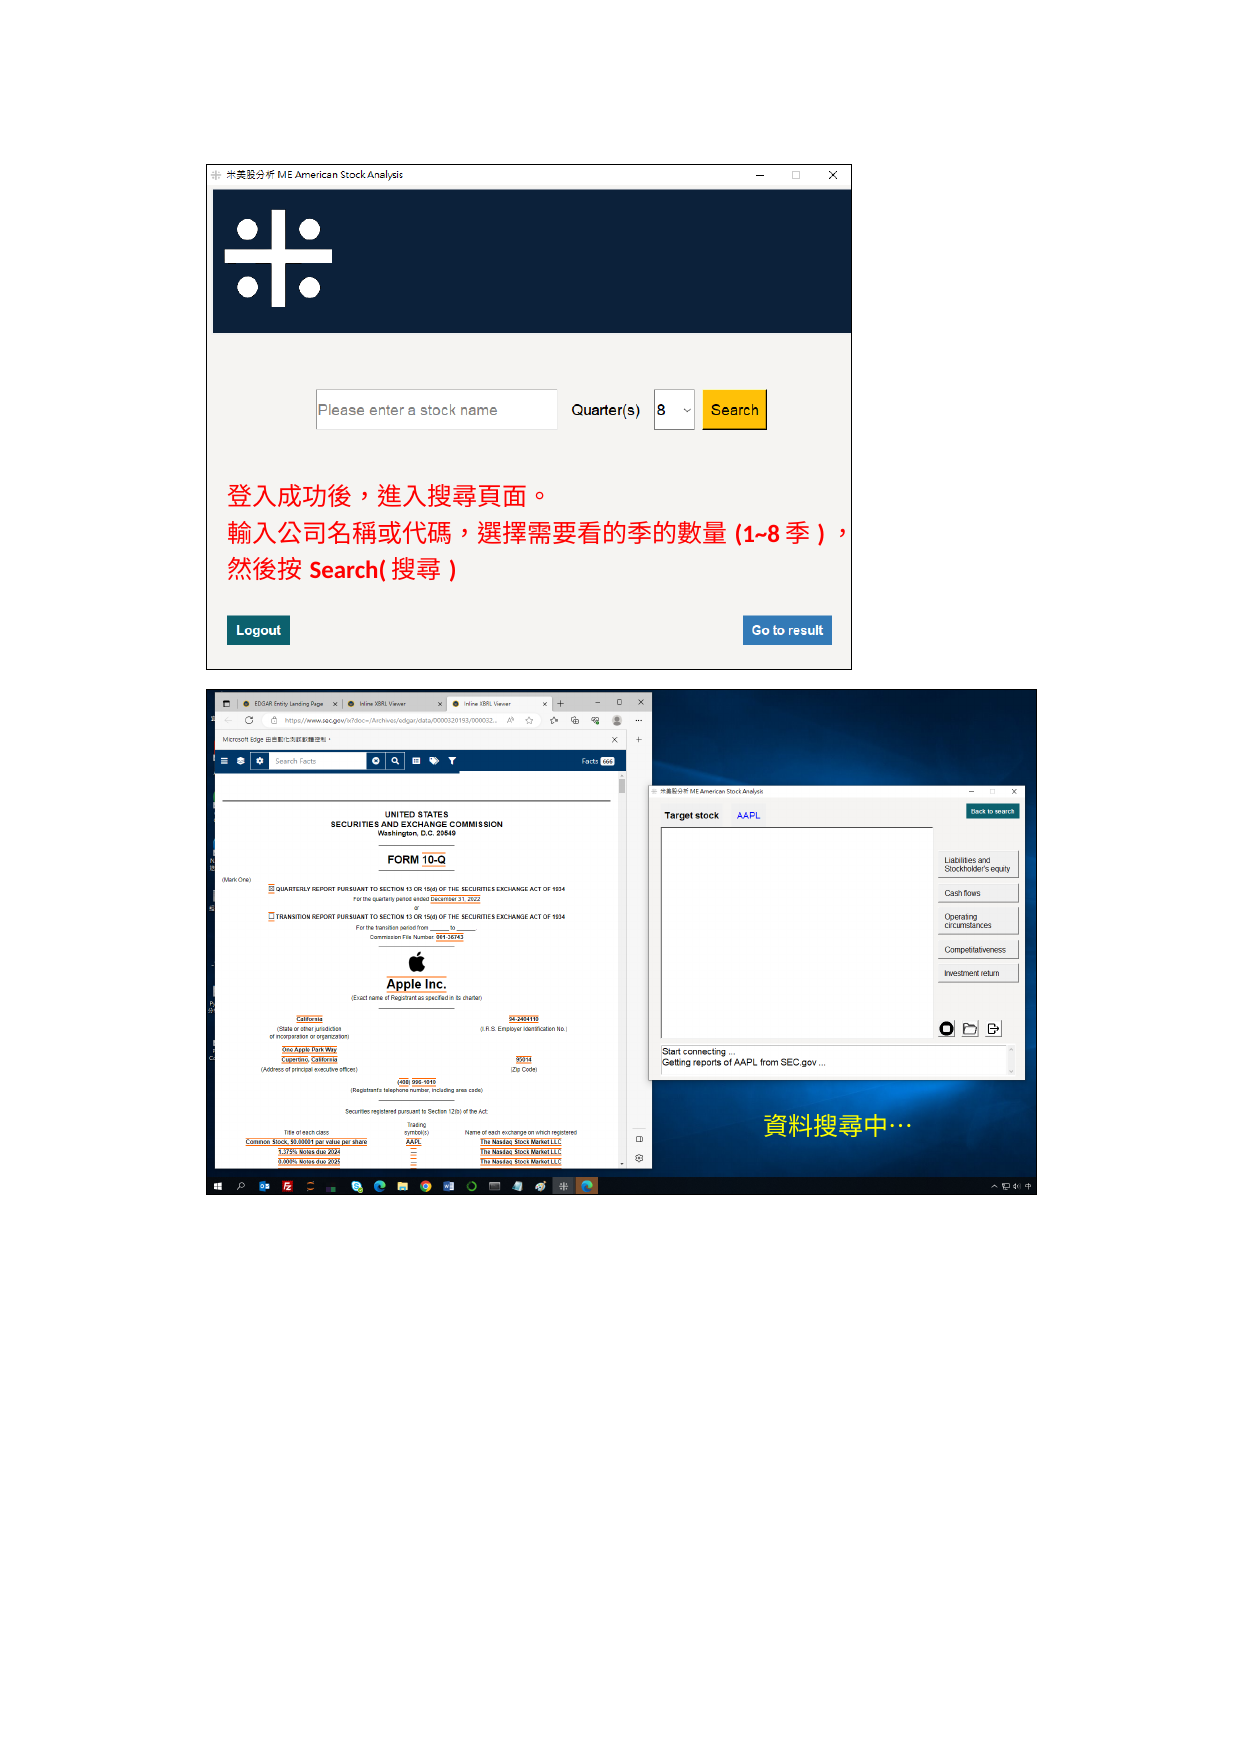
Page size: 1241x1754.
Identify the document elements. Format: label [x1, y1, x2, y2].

picture [207, 690, 1036, 1194]
picture [207, 165, 851, 669]
